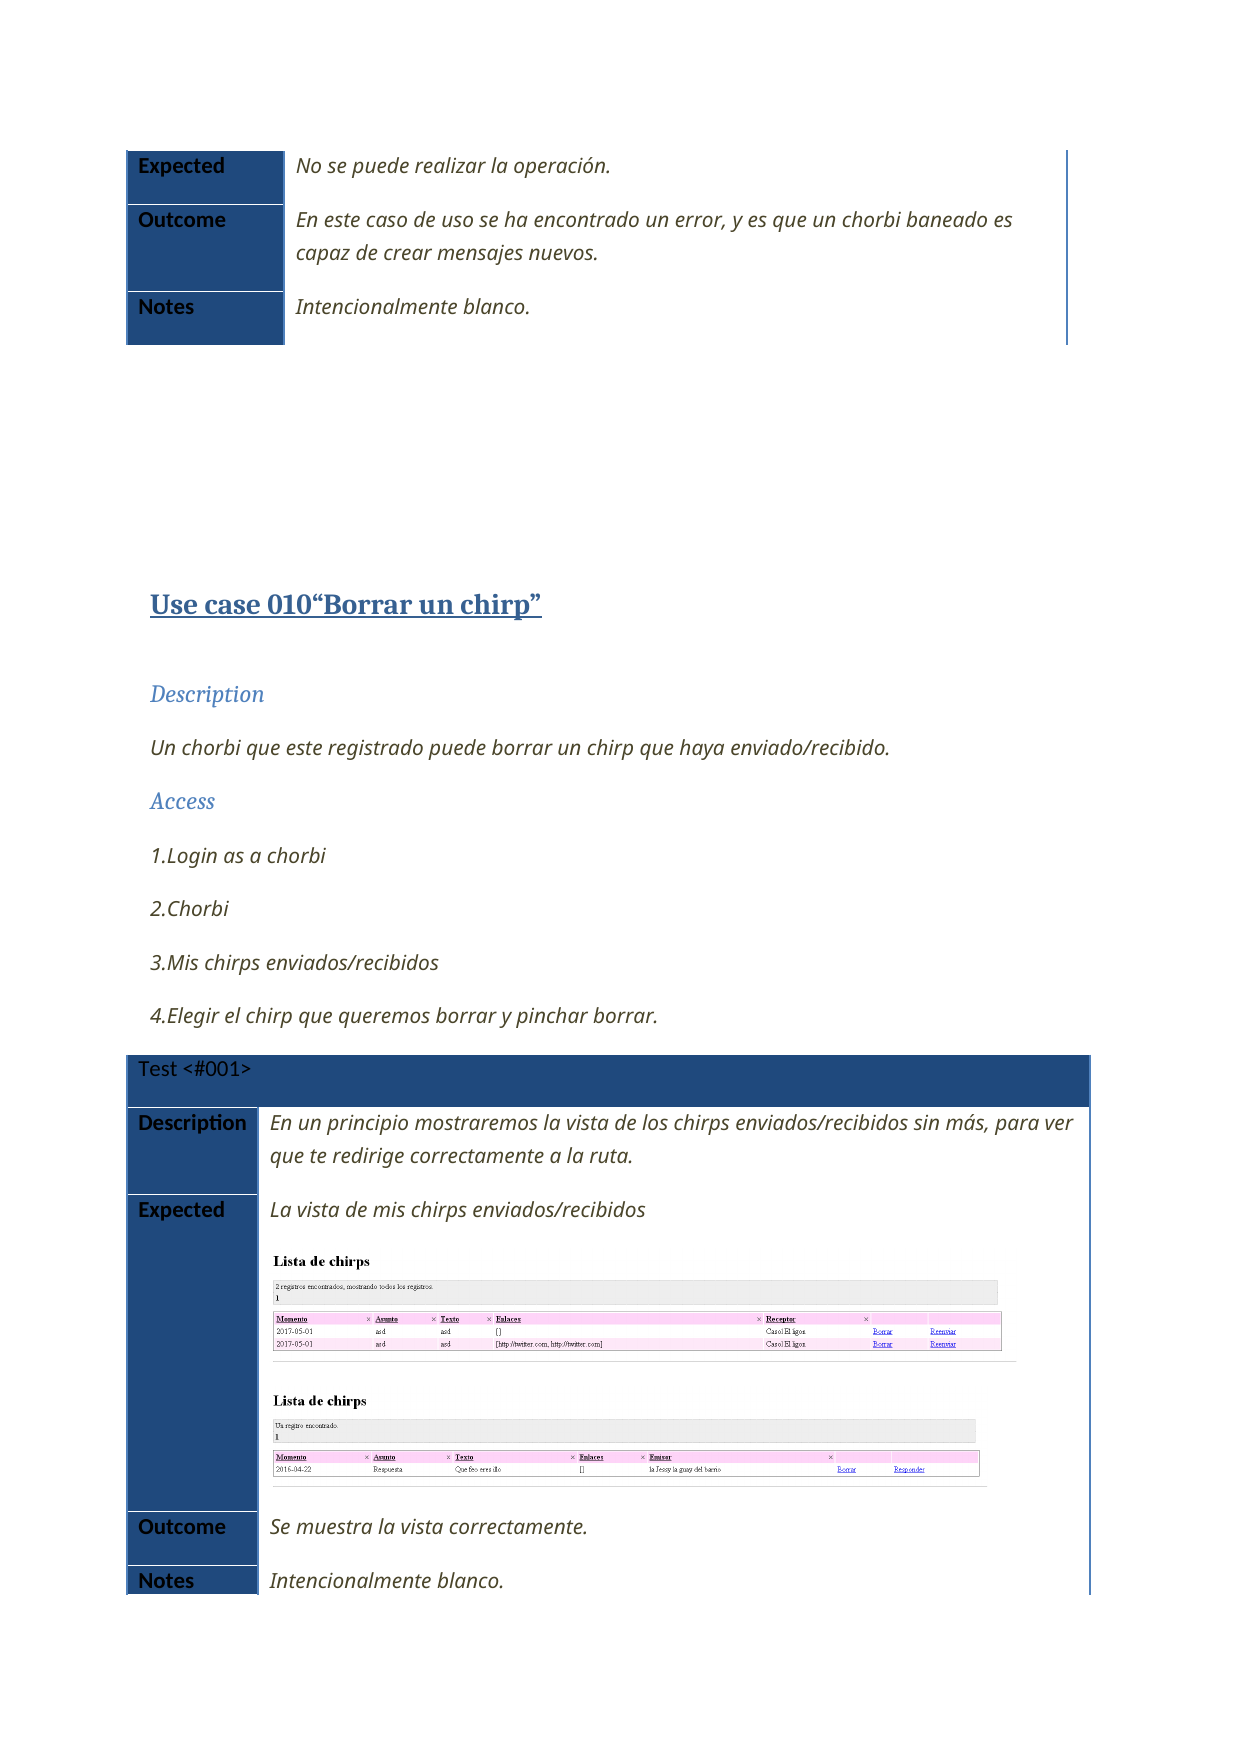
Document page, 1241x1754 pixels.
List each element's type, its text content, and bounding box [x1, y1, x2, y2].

table_cell Se muestra la vista correctamente. [259, 1512, 1089, 1565]
table_cell Notes [128, 292, 283, 345]
table_cell En un principio mostraremos la vista de los chirps enviados/recibidos sin más, para ver que te redirige correctamente a la ruta. [259, 1108, 1089, 1194]
text 4.Elegir el chirp que queremos borrar y pinchar borrar. [150, 1001, 1090, 1029]
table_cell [259, 1566, 1089, 1594]
table_cell Intencionalmente blanco. [285, 292, 1066, 345]
subtitle Access [150, 787, 1090, 816]
text Un chorbi que este registrado puede borrar un chirp que haya enviado/recibido. [150, 733, 1090, 762]
table_cell En este caso de uso se ha encontrado un error, y es que un chorbi baneado es capaz de crear mensajes nuevos. [285, 205, 1066, 291]
picture [269, 1386, 988, 1487]
picture [269, 1248, 1017, 1362]
table_cell Outcome [128, 1512, 257, 1565]
text 2.Chorbi [150, 894, 1090, 923]
text 3.Mis chirps enviados/recibidos [150, 948, 1090, 976]
table_cell Notes [128, 1566, 257, 1594]
table_cell Expected [128, 151, 283, 204]
table_header Test <#001> [128, 1055, 1089, 1107]
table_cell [259, 1195, 1089, 1511]
table_cell No se puede realizar la operación. [285, 151, 1066, 204]
table_cell Expected [128, 1195, 257, 1511]
table_cell Outcome [128, 205, 283, 291]
subtitle Description [150, 679, 1090, 708]
table_cell Description [128, 1108, 257, 1194]
subtitle Use case 010“Borrar un chirp” [150, 588, 1090, 622]
text 1.Login as a chorbi [150, 841, 1090, 869]
